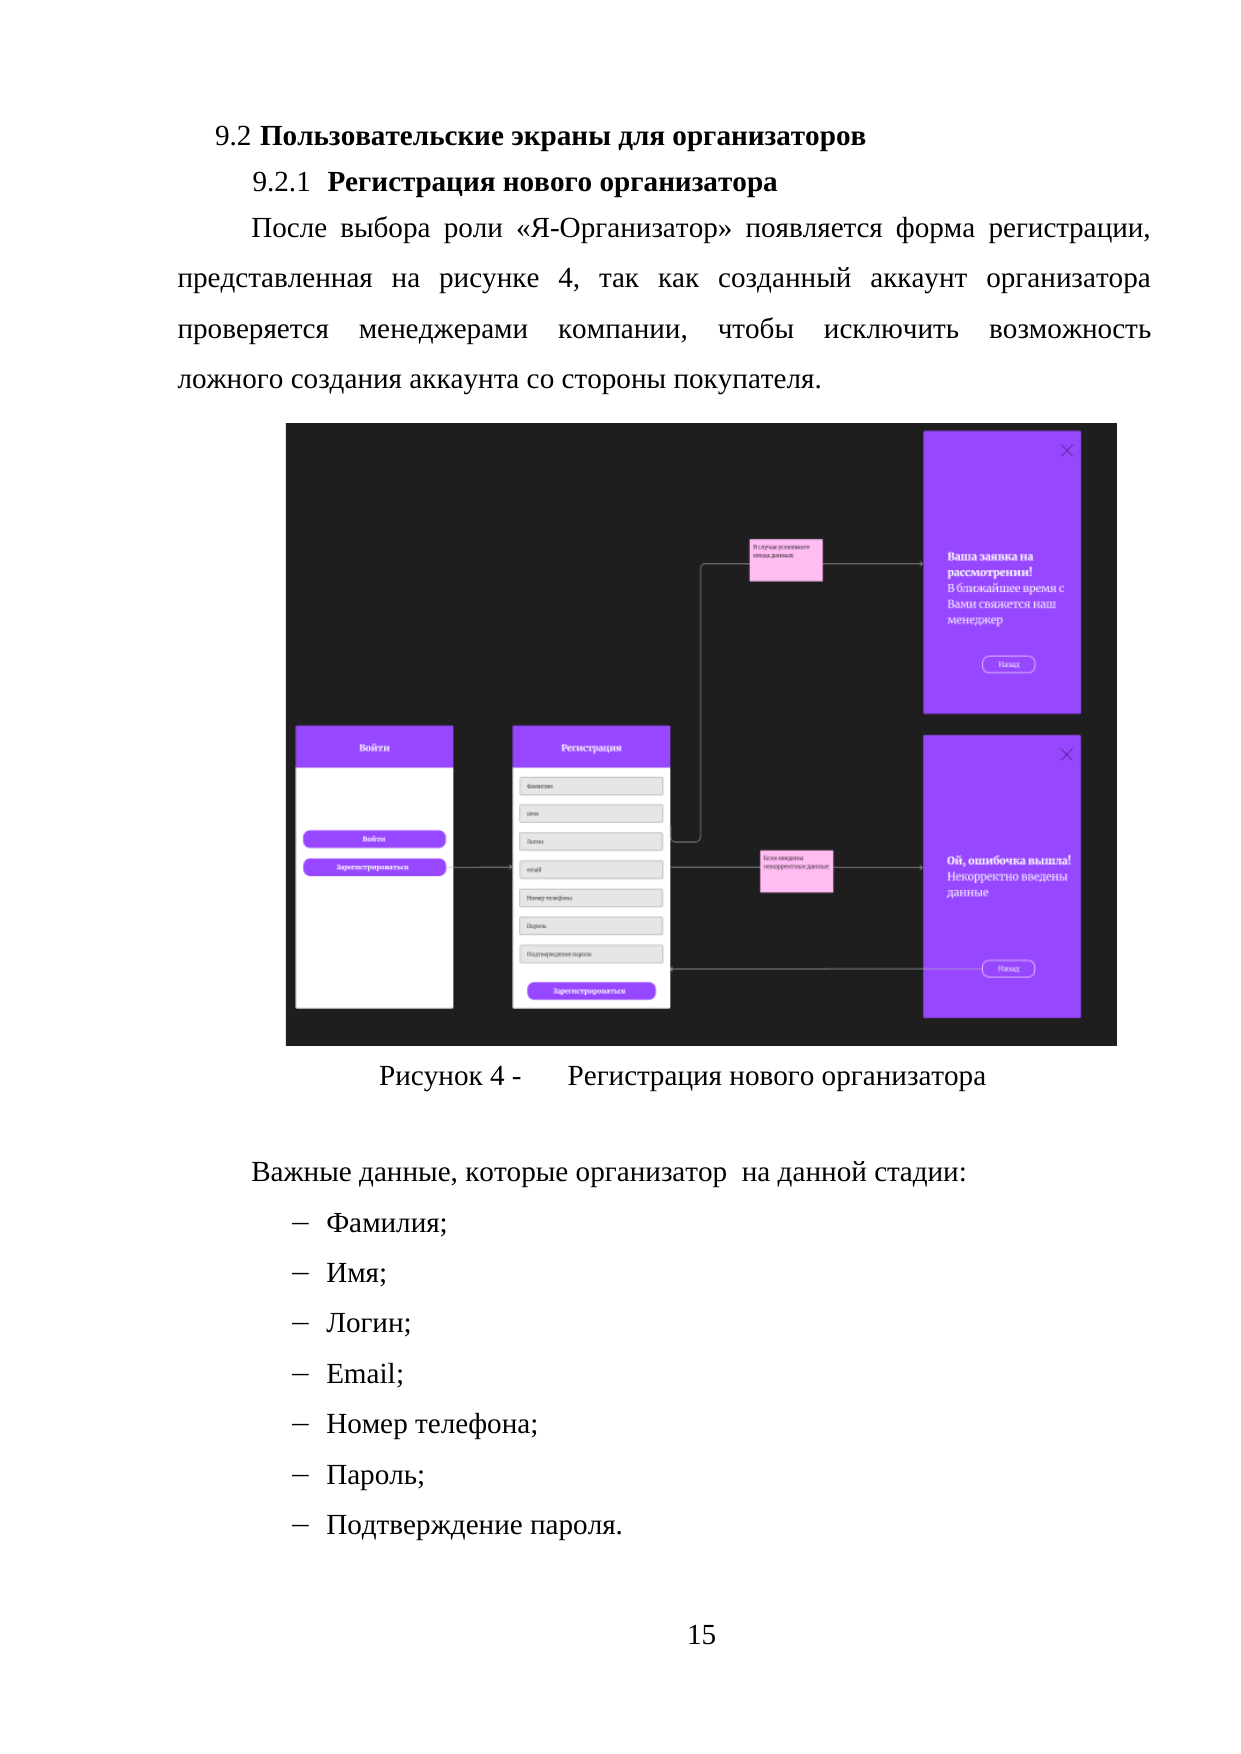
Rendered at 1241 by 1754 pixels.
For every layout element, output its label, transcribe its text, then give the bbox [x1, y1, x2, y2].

list Фамилия; [288, 1205, 1152, 1238]
subtitle Пользовательские экраны для организаторов [215, 118, 1152, 152]
list Имя; [288, 1255, 1152, 1289]
list Регистрация нового организатора [288, 1058, 1152, 1092]
picture [285, 423, 1117, 1046]
subtitle Регистрация нового организатора [252, 164, 1152, 198]
list Логин; [288, 1306, 1152, 1339]
list Email; [288, 1356, 1152, 1390]
list Пароль; [288, 1457, 1152, 1491]
list Номер телефона; [288, 1406, 1152, 1440]
text Важные данные, которые организатор на данной стадии: [177, 1154, 1152, 1188]
text После выбора роли «Я-Организатор» появляется форма регистрации, представленная на рисунке 4, так как созданный аккаунт организатора проверяется менеджерами компании, чтобы исключить возможность ложного создания аккаунта со стороны покупателя. [177, 210, 1152, 395]
list Подтверждение пароля. [288, 1507, 1152, 1541]
